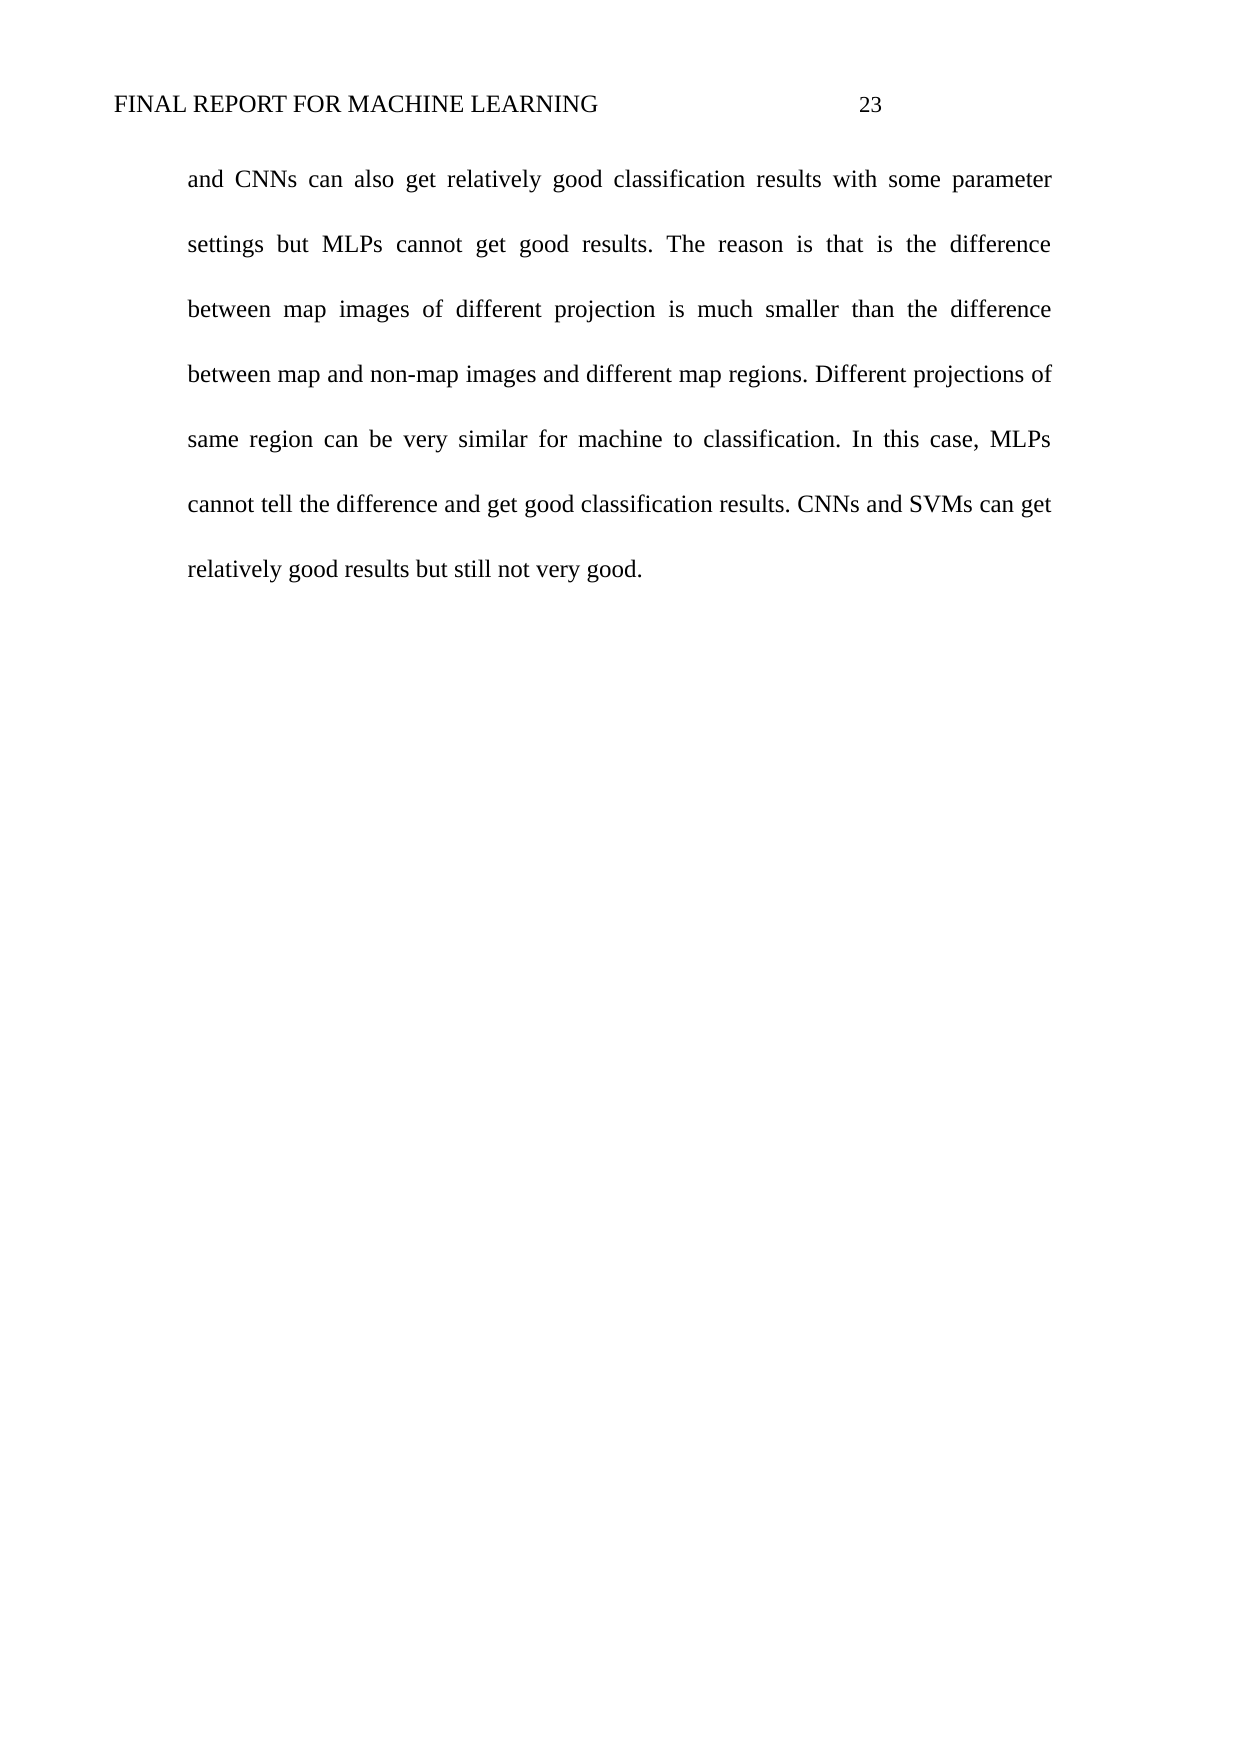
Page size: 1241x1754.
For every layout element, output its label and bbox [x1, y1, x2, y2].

text [187, 162, 1053, 584]
